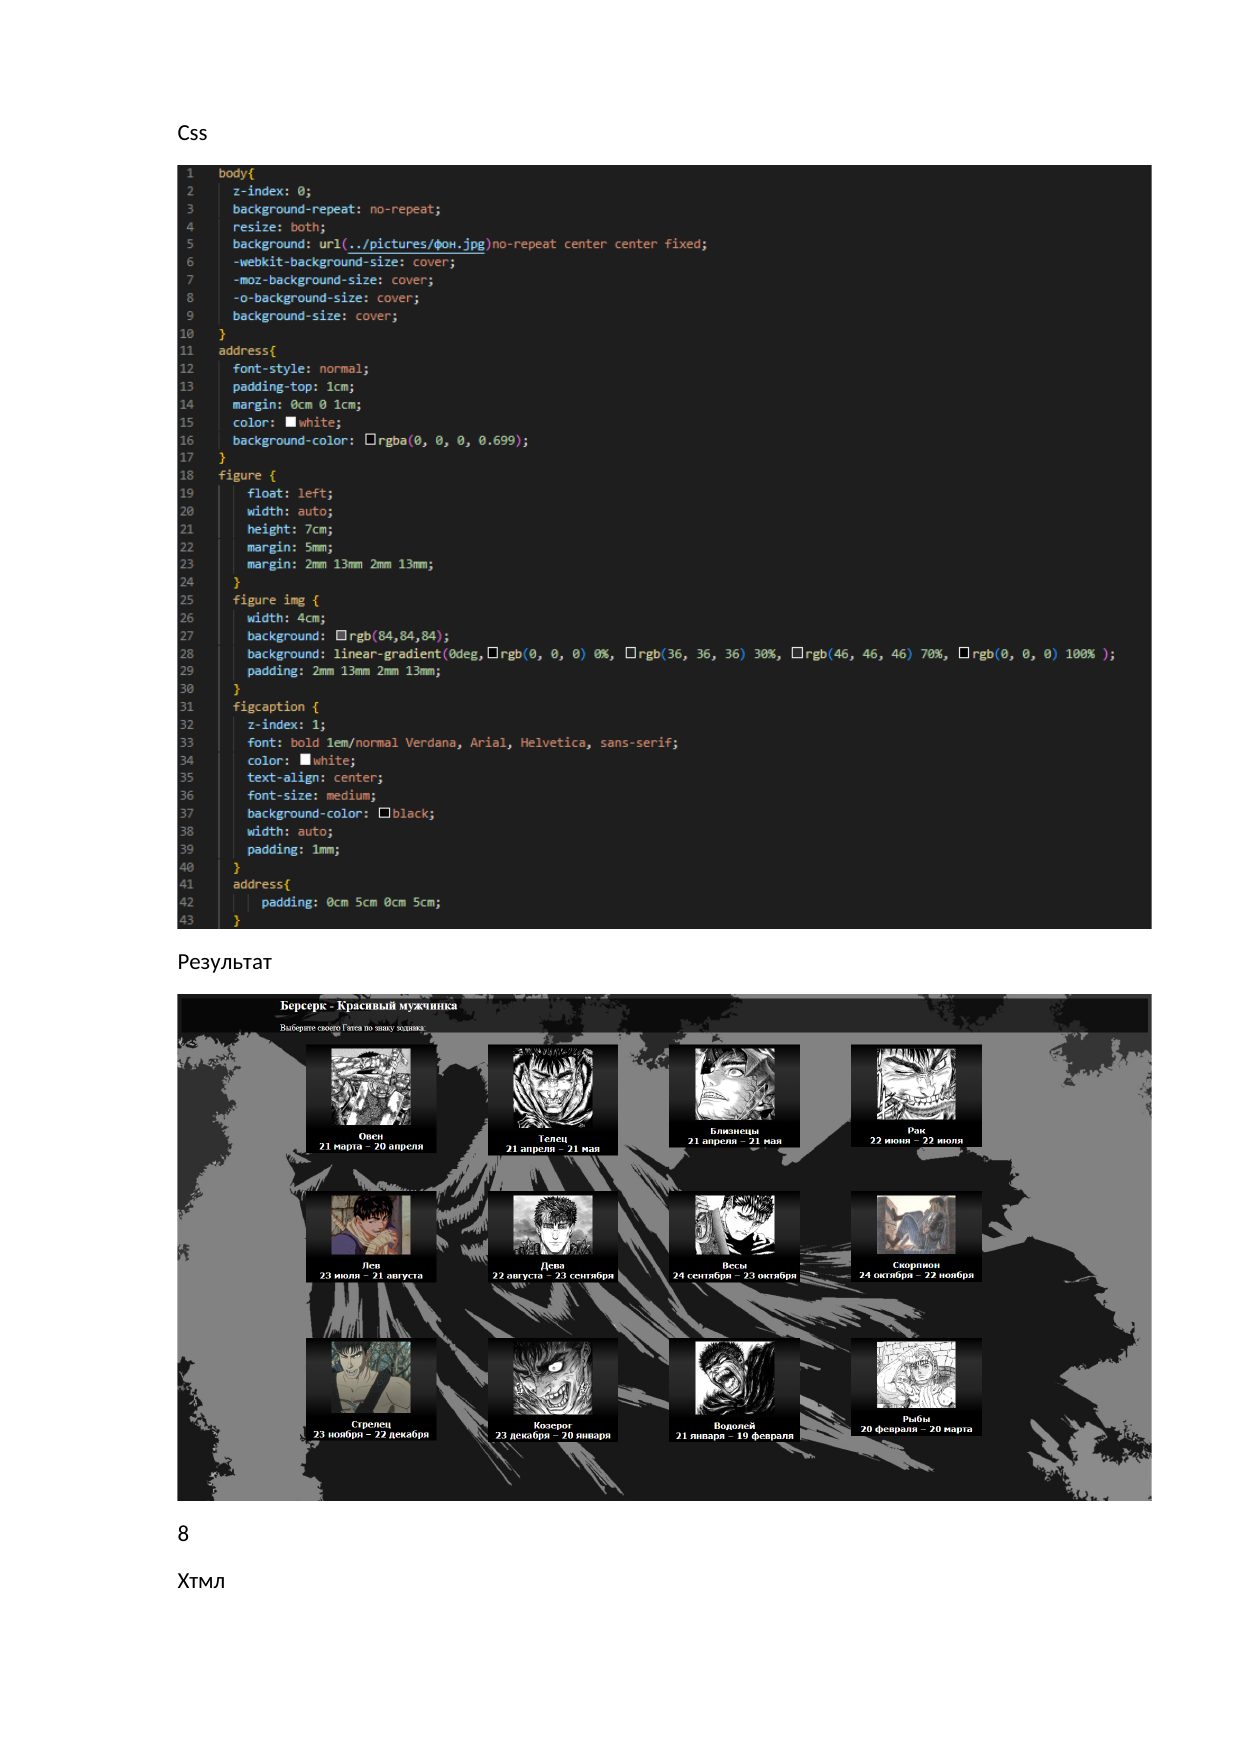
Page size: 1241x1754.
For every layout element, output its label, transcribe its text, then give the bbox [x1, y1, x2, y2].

picture [177, 165, 1152, 929]
picture [177, 994, 1152, 1501]
text Css [177, 118, 1152, 146]
text Хтмл [177, 1566, 1152, 1594]
text 8 [177, 1519, 1152, 1547]
text Результат [177, 947, 1152, 976]
